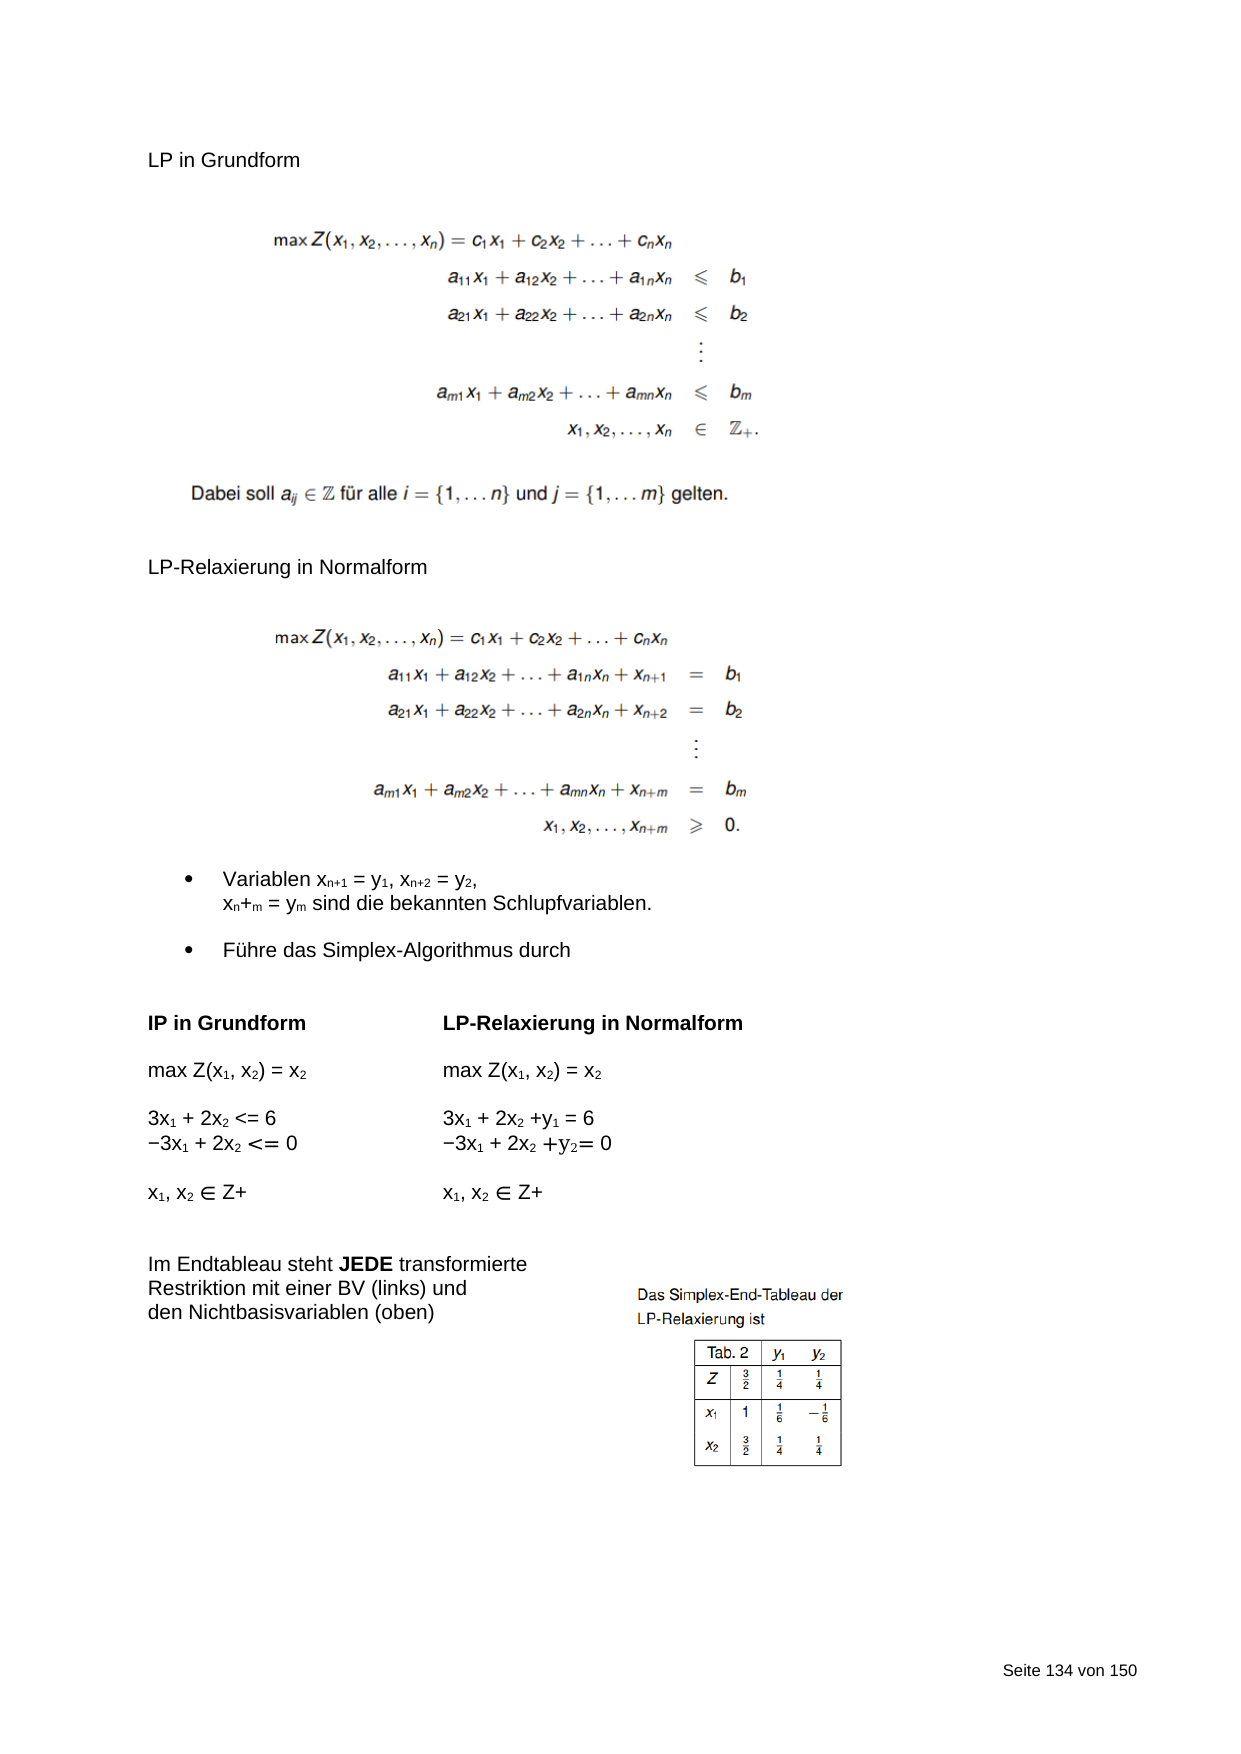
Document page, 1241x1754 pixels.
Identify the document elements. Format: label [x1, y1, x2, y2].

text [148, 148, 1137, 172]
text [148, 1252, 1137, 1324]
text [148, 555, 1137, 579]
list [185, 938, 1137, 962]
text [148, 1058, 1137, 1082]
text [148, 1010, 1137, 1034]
picture [183, 217, 760, 516]
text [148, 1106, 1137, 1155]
picture [261, 627, 764, 852]
picture [634, 1277, 873, 1472]
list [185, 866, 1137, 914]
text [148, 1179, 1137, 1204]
